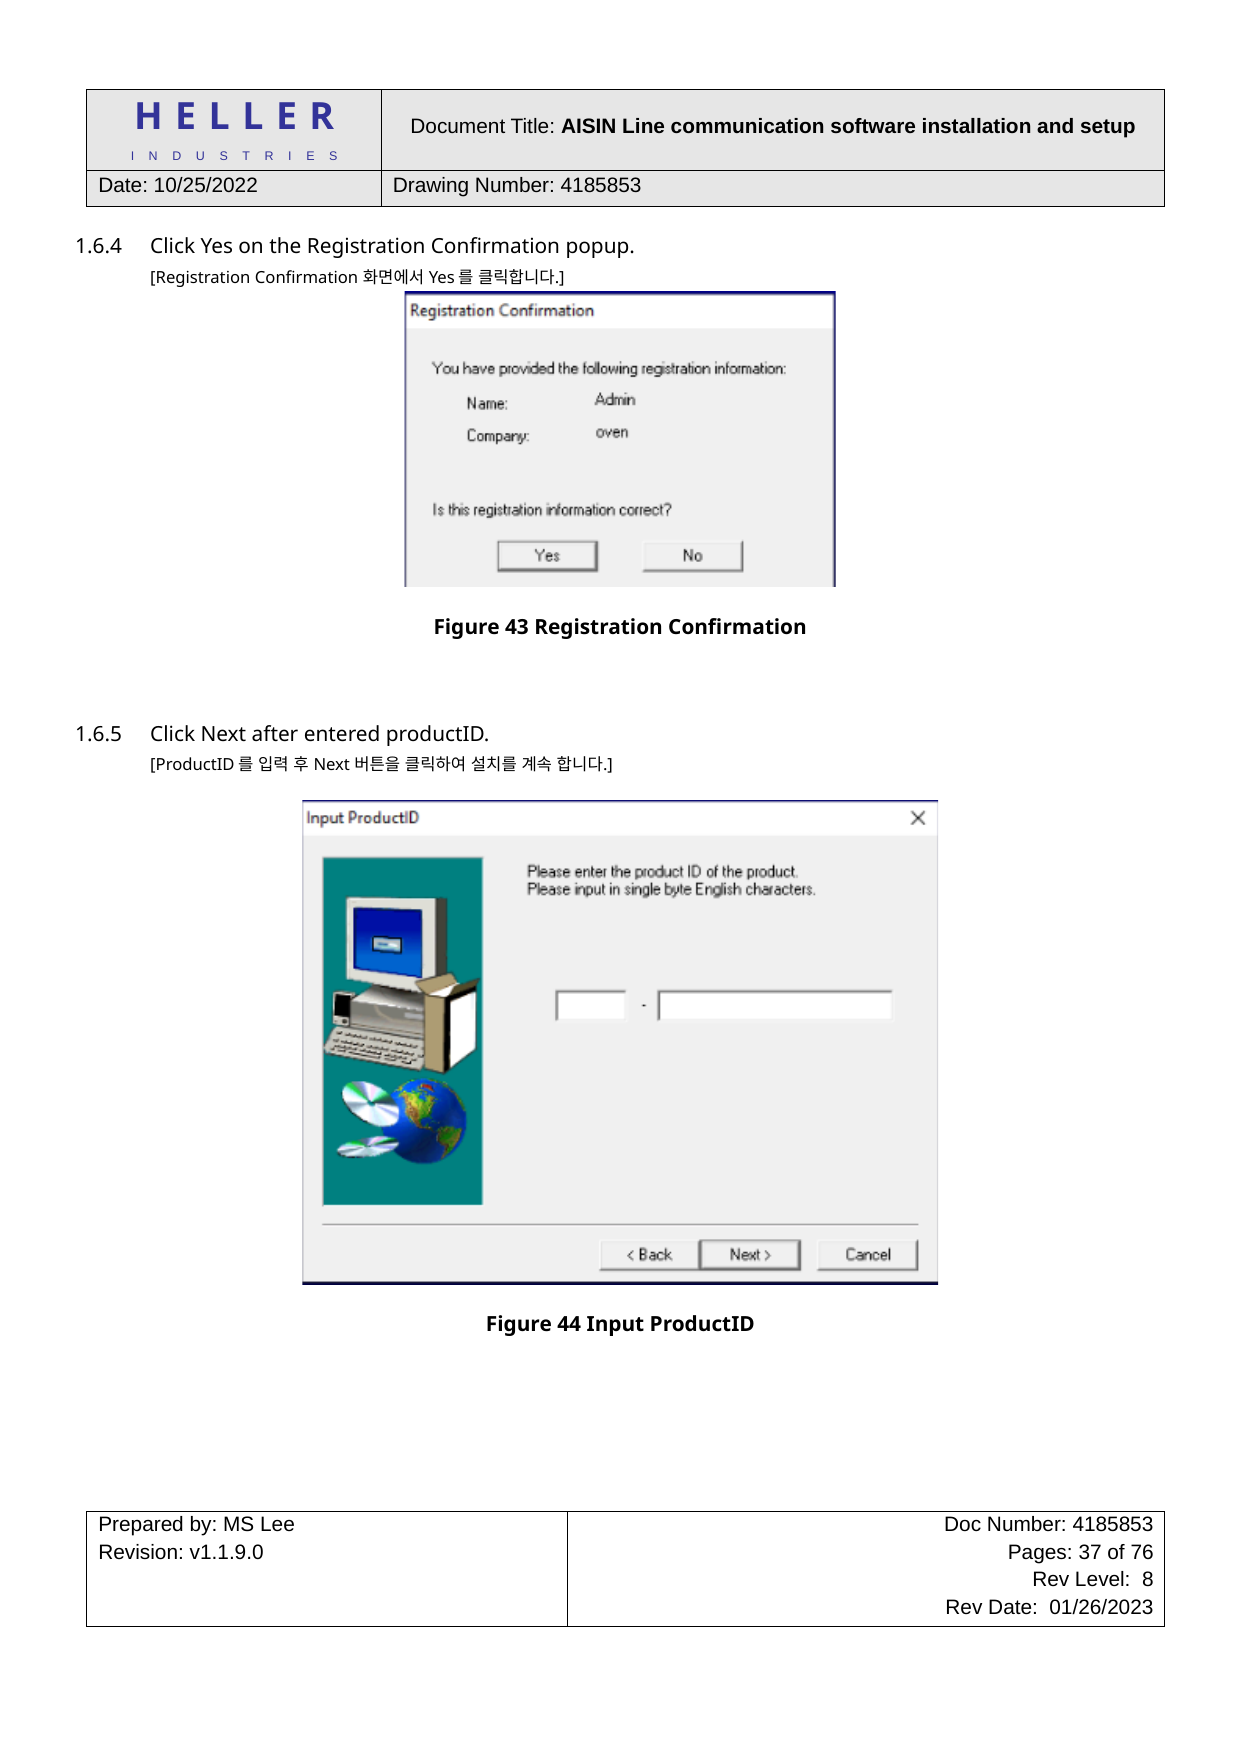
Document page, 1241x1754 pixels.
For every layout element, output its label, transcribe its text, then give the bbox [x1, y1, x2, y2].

text [Registration Confirmation 화면에서 Yes를 클릭합니다.] [75, 264, 1165, 288]
picture [404, 291, 836, 587]
picture [302, 800, 939, 1285]
text Figure 43 Registration Confirmation [75, 612, 1165, 640]
text Figure 44 Input ProductID [75, 1309, 1165, 1338]
subtitle Click Yes on the Registration Confirmation popup. [75, 231, 1165, 260]
subtitle Click Next after entered productID. [75, 719, 1165, 747]
text [ProductID를 입력 후 Next 버튼을 클릭하여 설치를 계속 합니다.] [75, 751, 1165, 776]
